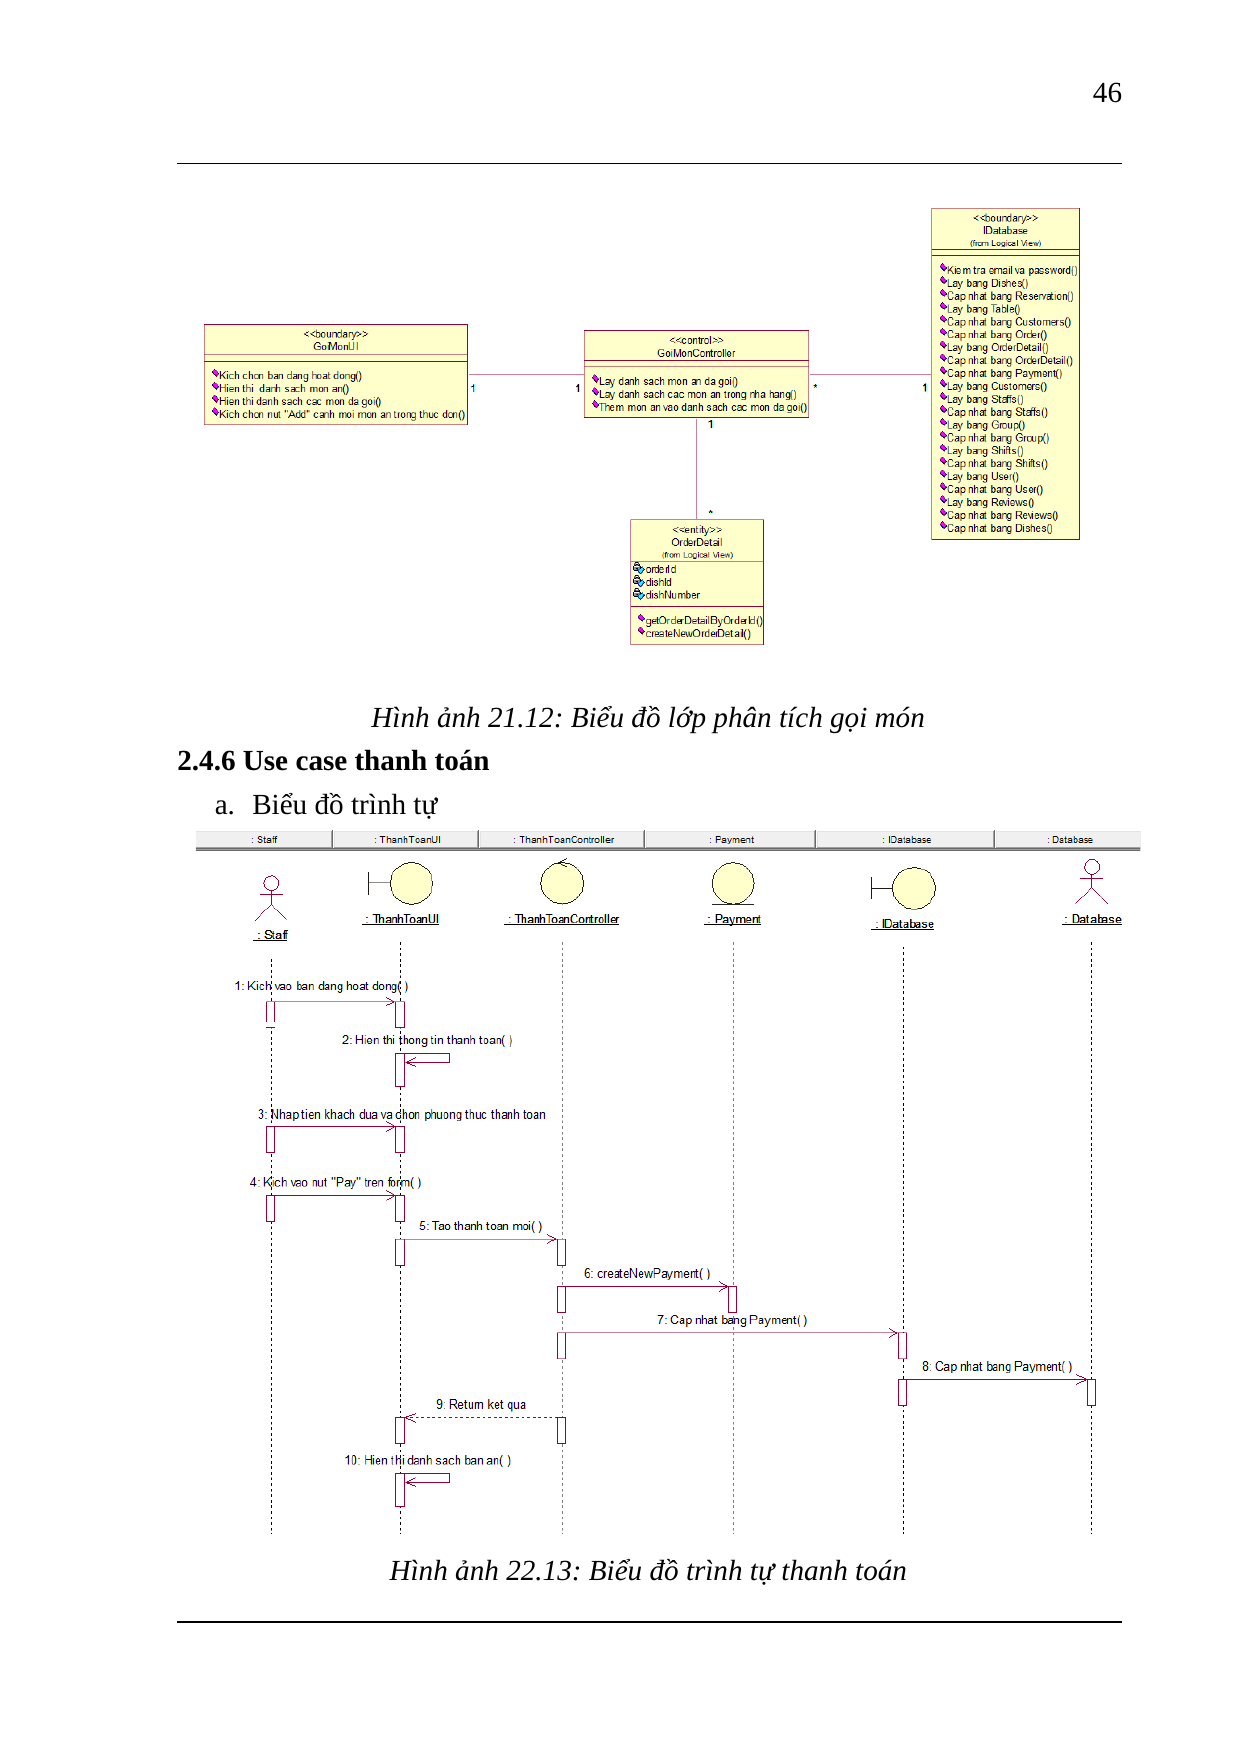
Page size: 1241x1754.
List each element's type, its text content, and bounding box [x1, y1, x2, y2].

list Biểu đồ trình tự [214, 787, 1122, 820]
picture [195, 830, 1141, 1544]
subtitle Use case thanh toán [177, 743, 1122, 777]
picture [177, 184, 1122, 690]
